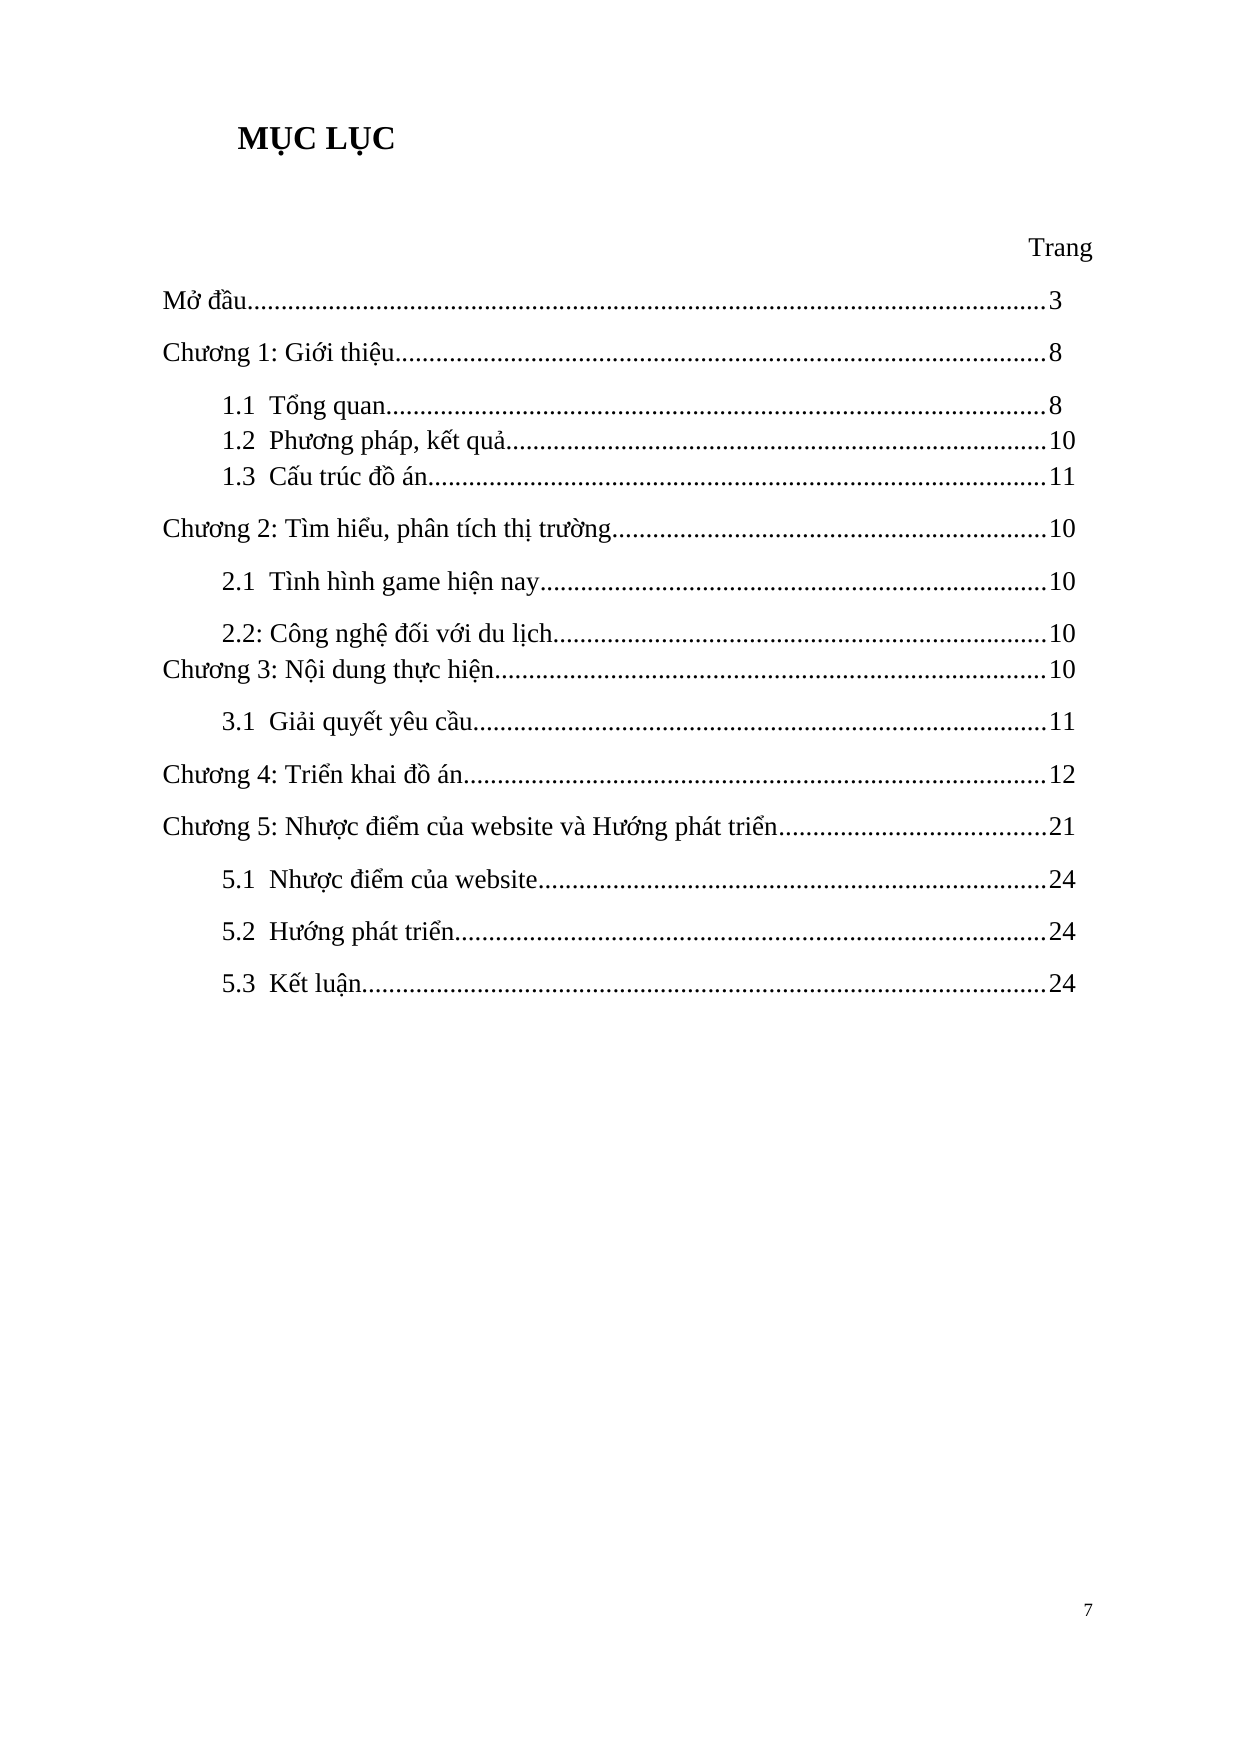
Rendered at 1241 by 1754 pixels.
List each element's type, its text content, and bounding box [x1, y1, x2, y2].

text Chương 1: Giới thiệu 8 [162, 336, 1093, 367]
text Mở đầu 3 [162, 284, 1093, 315]
text 5.1 Nhược điểm của website 24 [222, 863, 1093, 894]
text 5.2 Hướng phát triển 24 [222, 915, 1093, 946]
list 1.2 Phương pháp, kết quả 10 [222, 424, 1093, 456]
text 3.1 Giải quyết yêu cầu 11 [222, 706, 1093, 737]
text Trang [162, 232, 1093, 263]
text MỤC LỤC [237, 118, 1093, 157]
text Chương 4: Triển khai đồ án 12 [162, 758, 1093, 789]
subtitle 2.2: Công nghệ đối với du lịch 10 [222, 617, 1093, 648]
text Chương 3: Nội dung thực hiện 10 [162, 653, 1093, 684]
text 2.1 Tình hình game hiện nay 10 [222, 565, 1093, 596]
text Chương 2: Tìm hiểu, phân tích thị trường 10 [162, 513, 1093, 544]
list 1.1 Tổng quan 8 [222, 389, 1093, 420]
text 5.3 Kết luận 24 [222, 967, 1093, 999]
text Chương 5: Nhược điểm của website và Hướng phát triển 21 [162, 810, 1093, 841]
list 1.3 Cấu trúc đồ án 11 [222, 460, 1093, 491]
